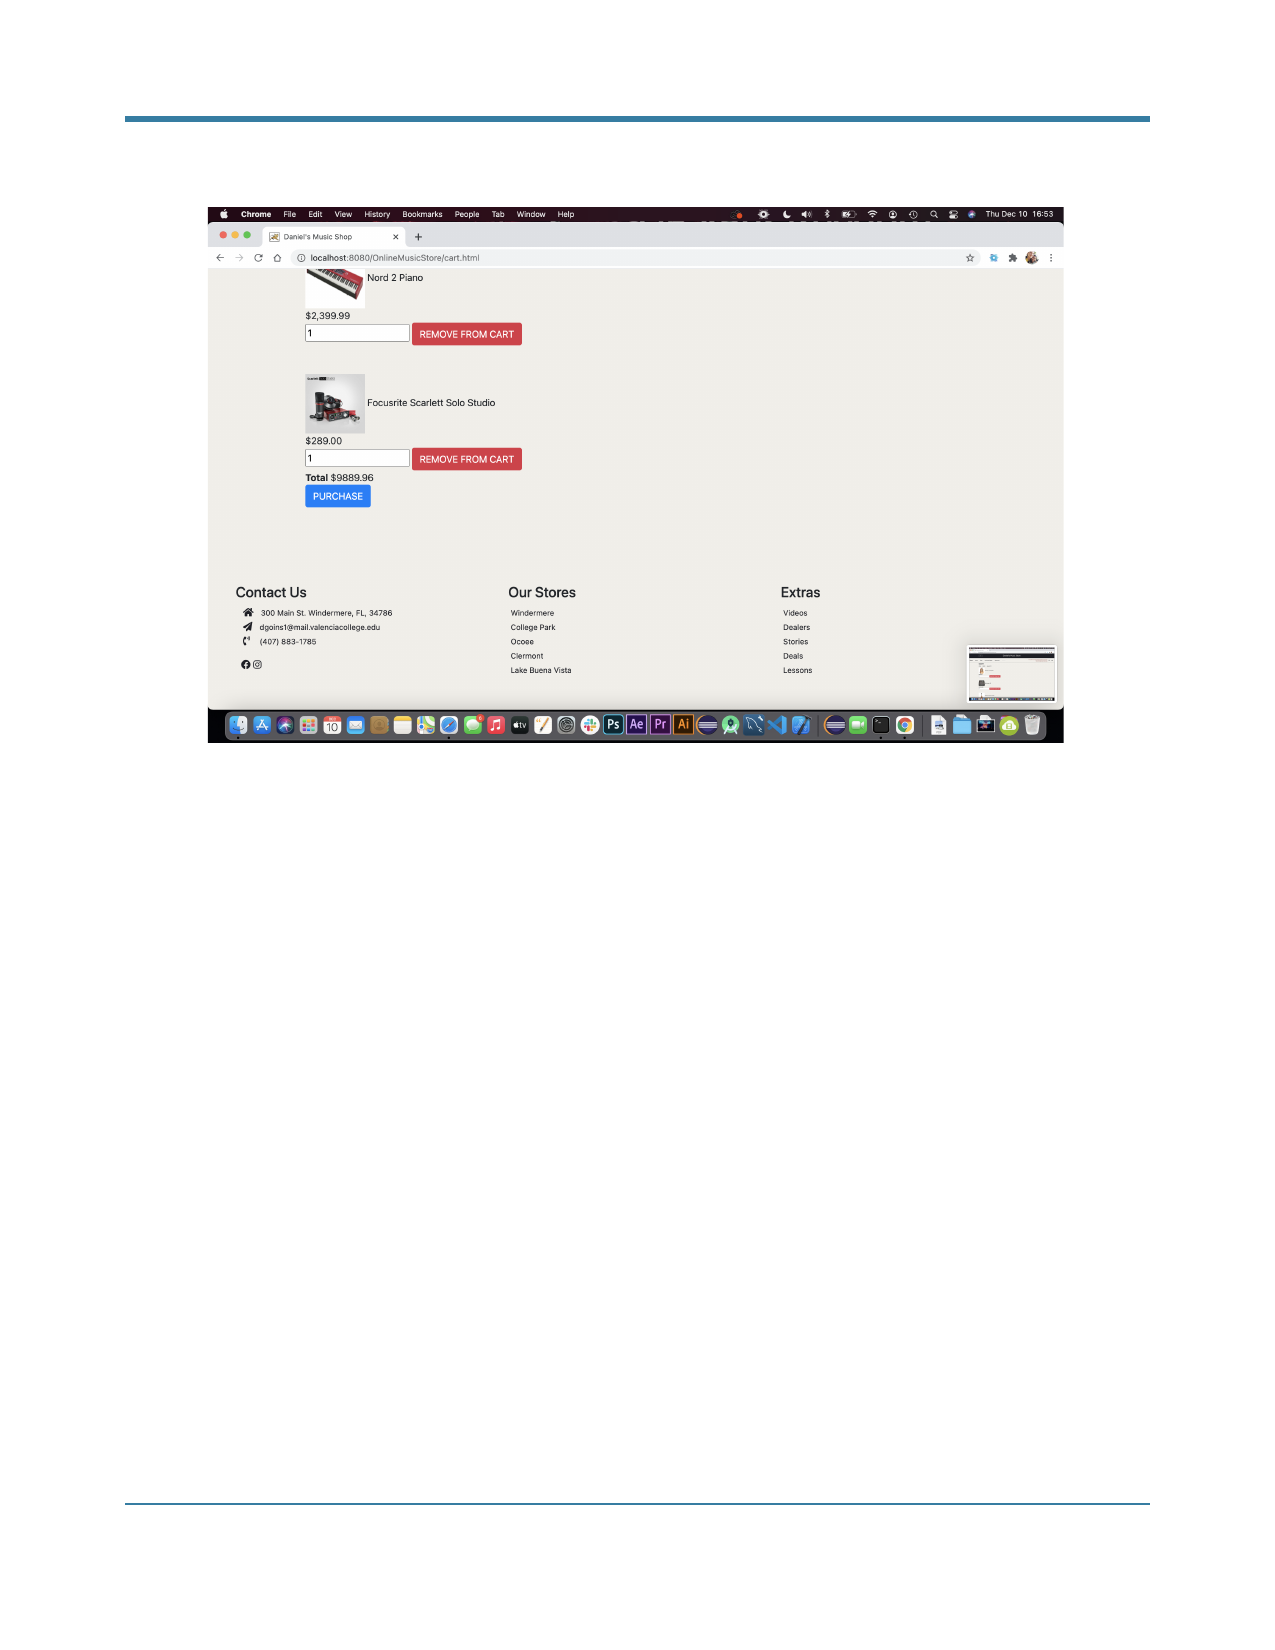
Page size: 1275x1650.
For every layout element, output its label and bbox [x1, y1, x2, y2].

picture [207, 207, 1064, 743]
